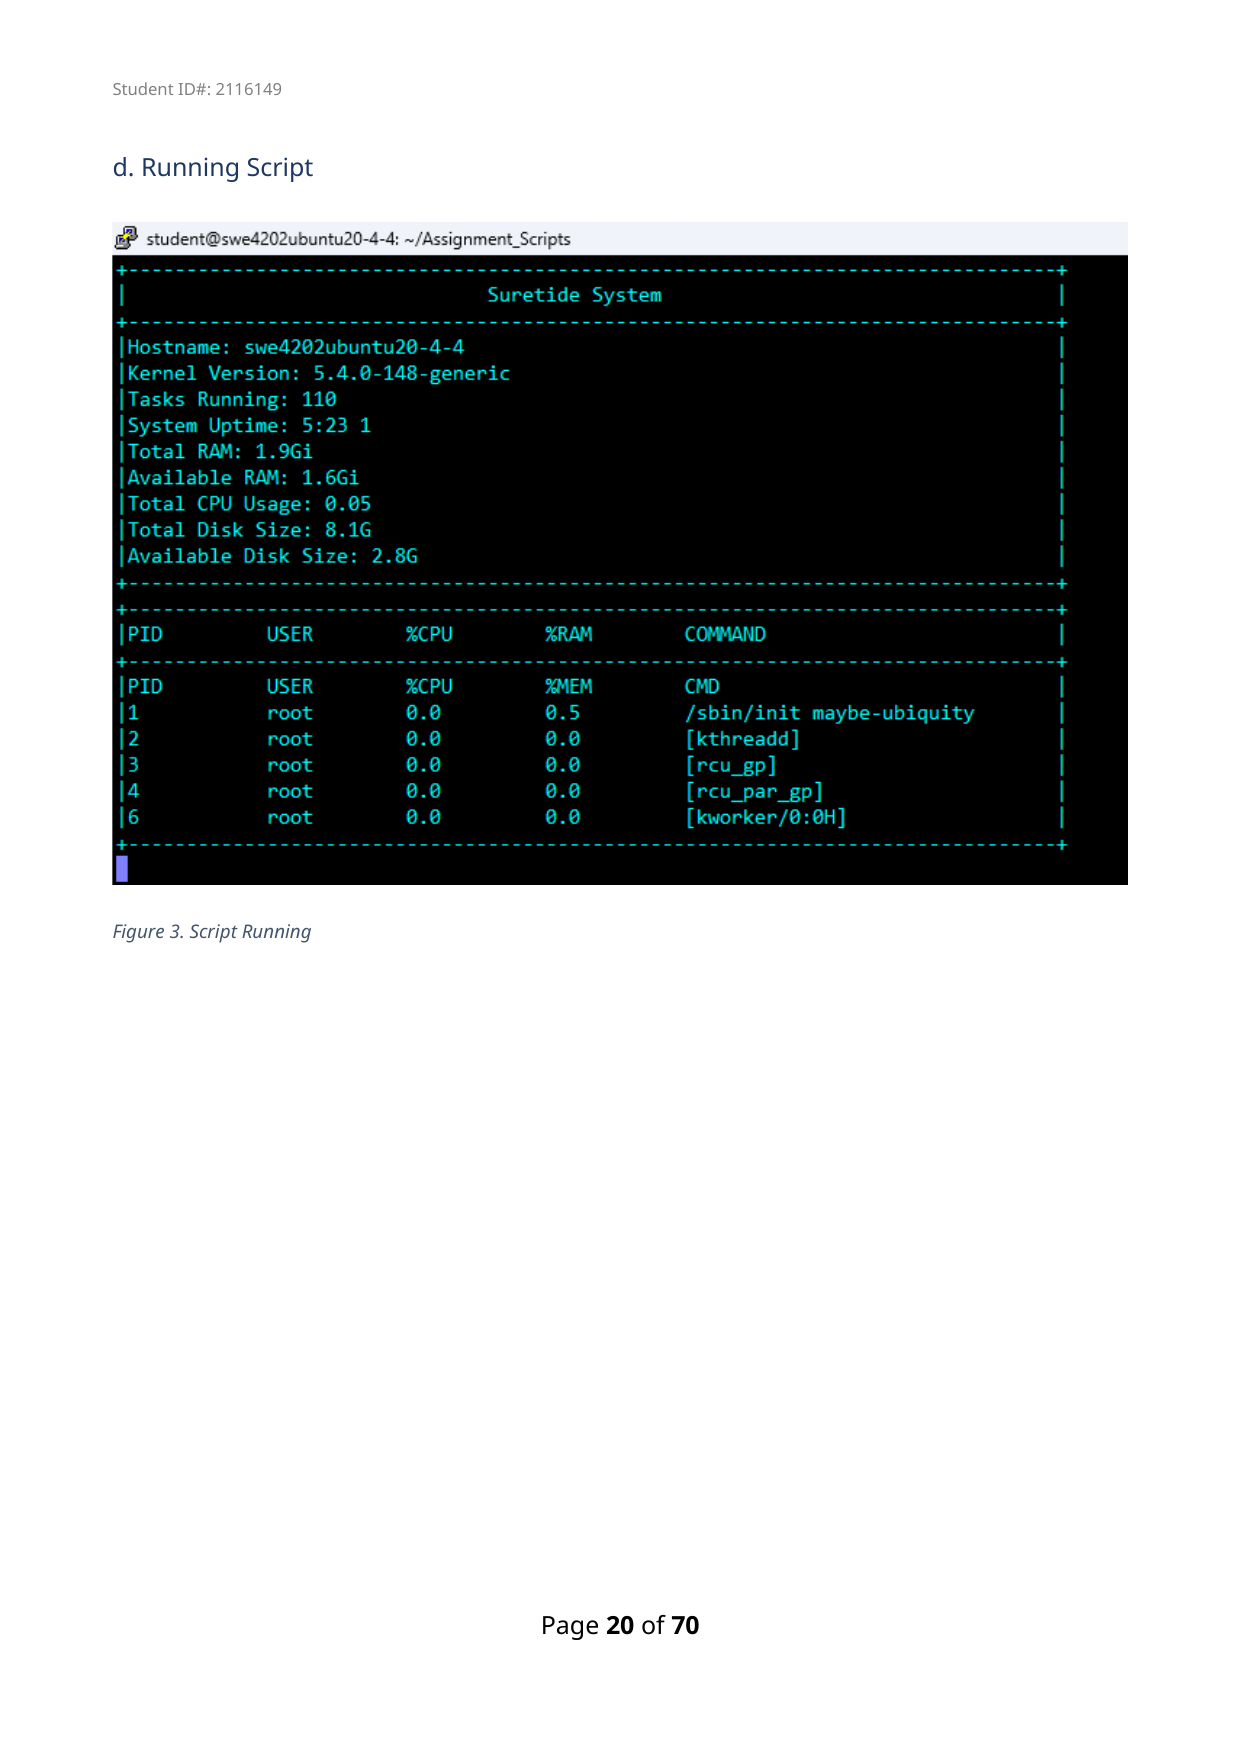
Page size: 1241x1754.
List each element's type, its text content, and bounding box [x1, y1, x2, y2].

picture [112, 222, 1128, 885]
subtitle d. Running Script [112, 150, 1128, 184]
